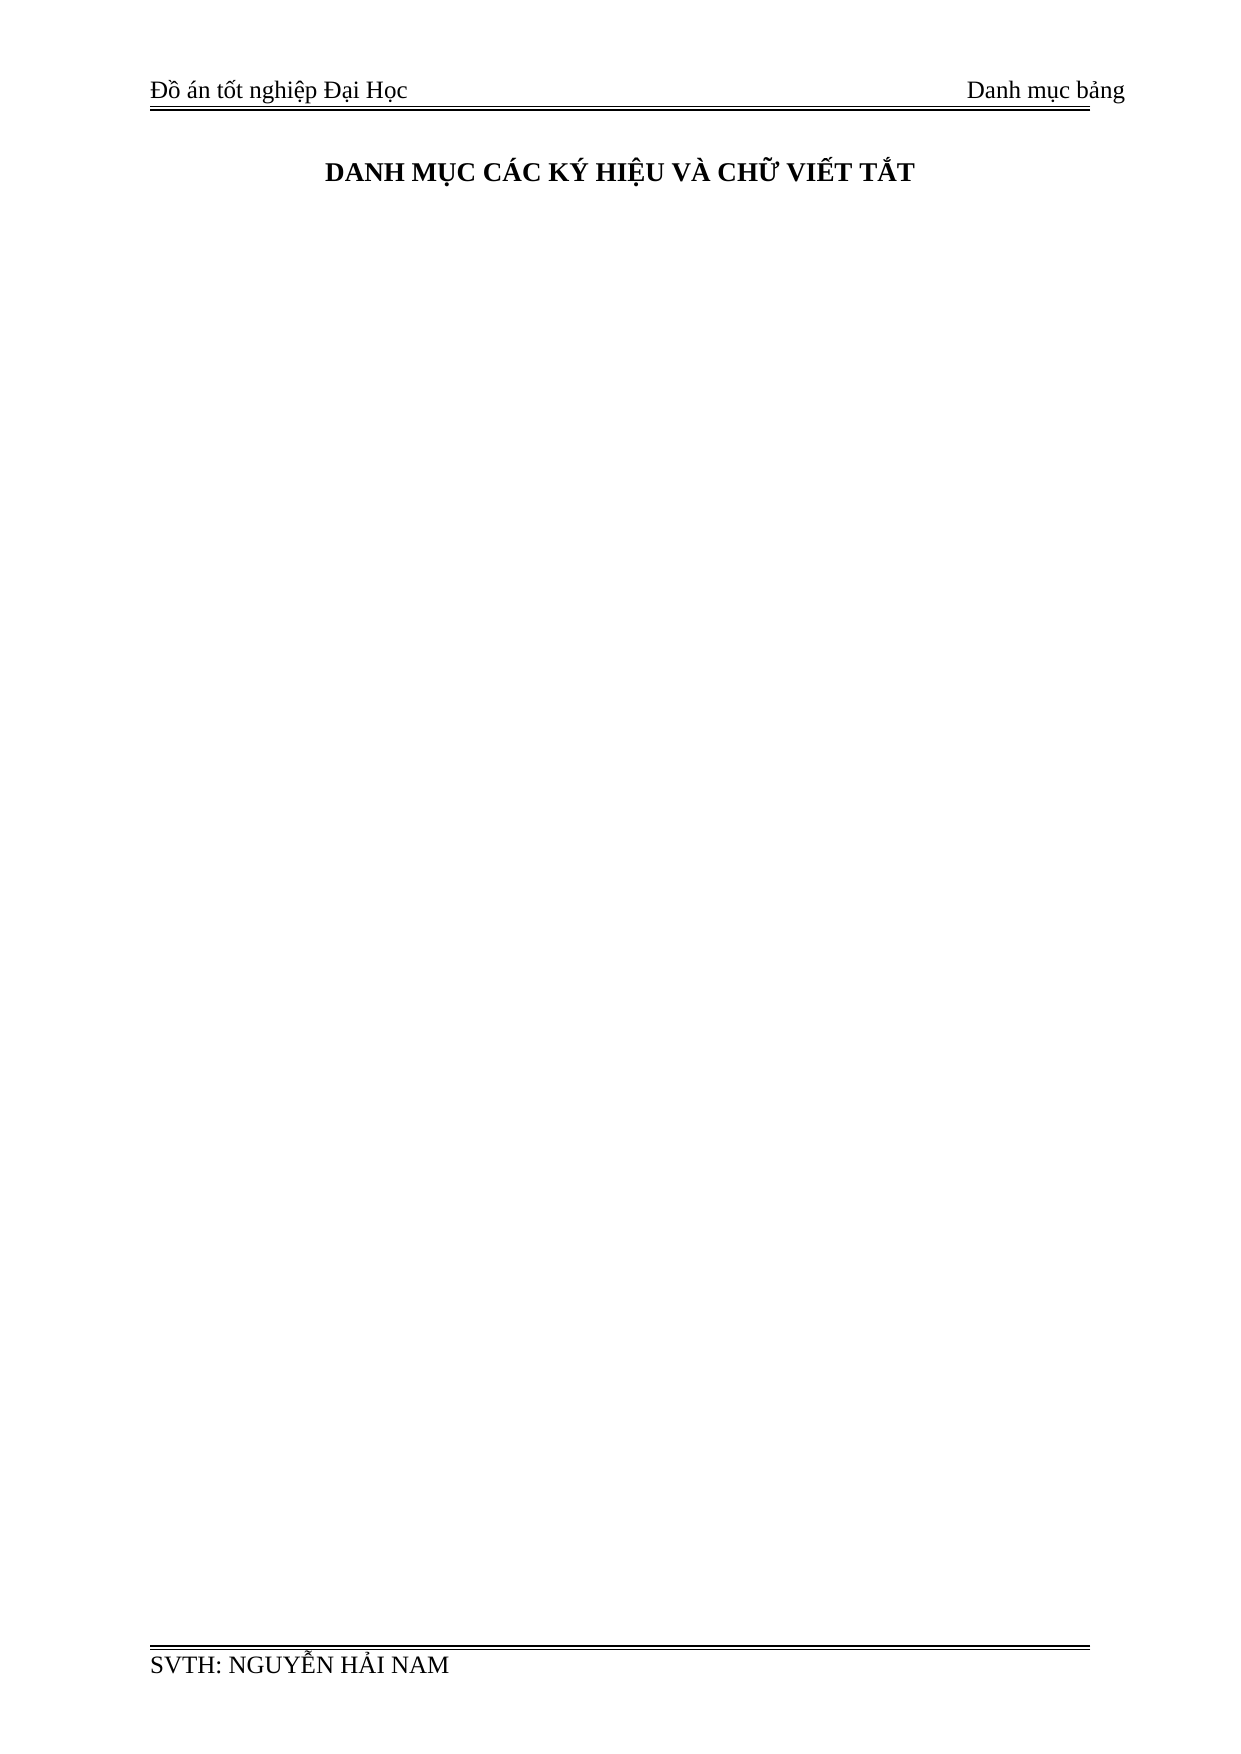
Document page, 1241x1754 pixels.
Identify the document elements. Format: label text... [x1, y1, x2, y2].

subtitle DANH MỤC CÁC KÝ HIỆU VÀ CHỮ VIẾT TẮT [150, 156, 1090, 187]
